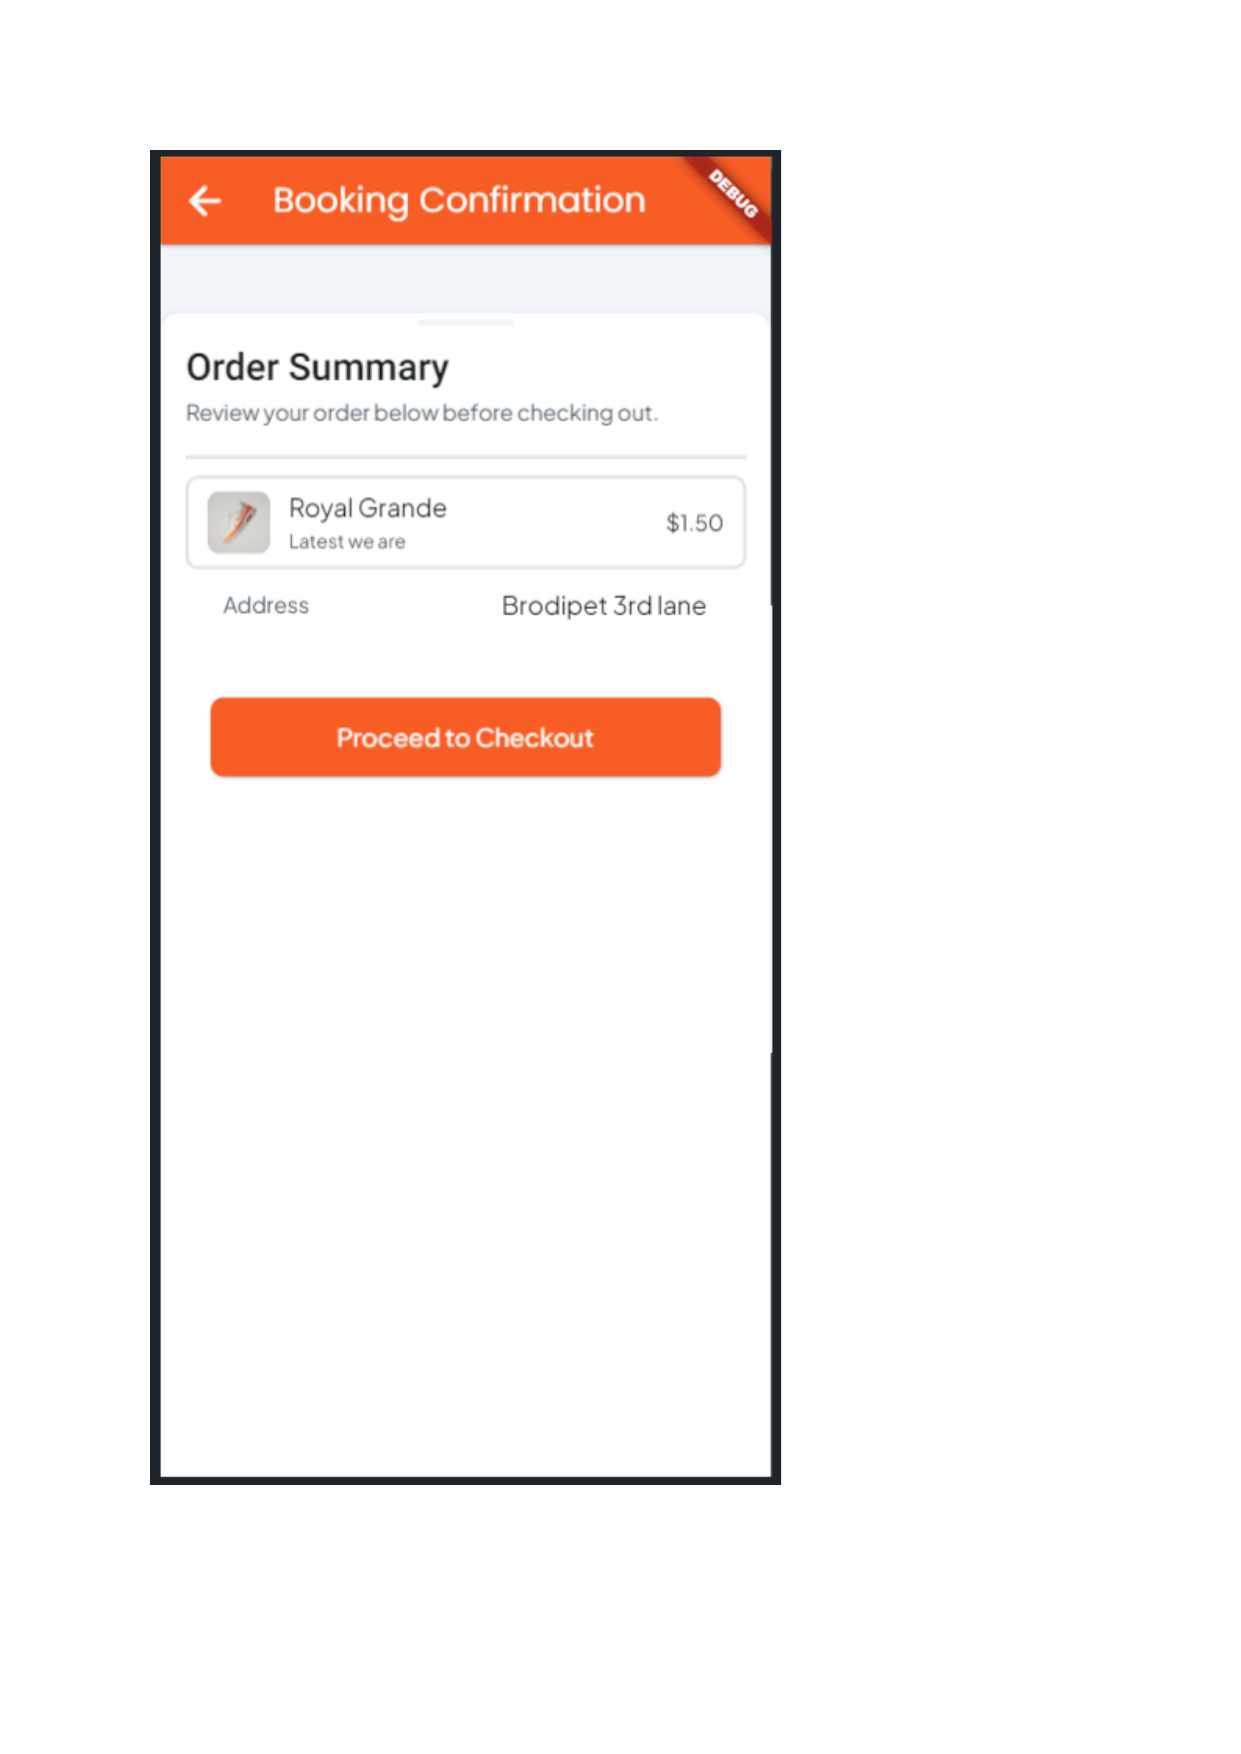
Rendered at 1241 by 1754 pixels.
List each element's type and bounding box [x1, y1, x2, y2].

picture [150, 150, 782, 1485]
